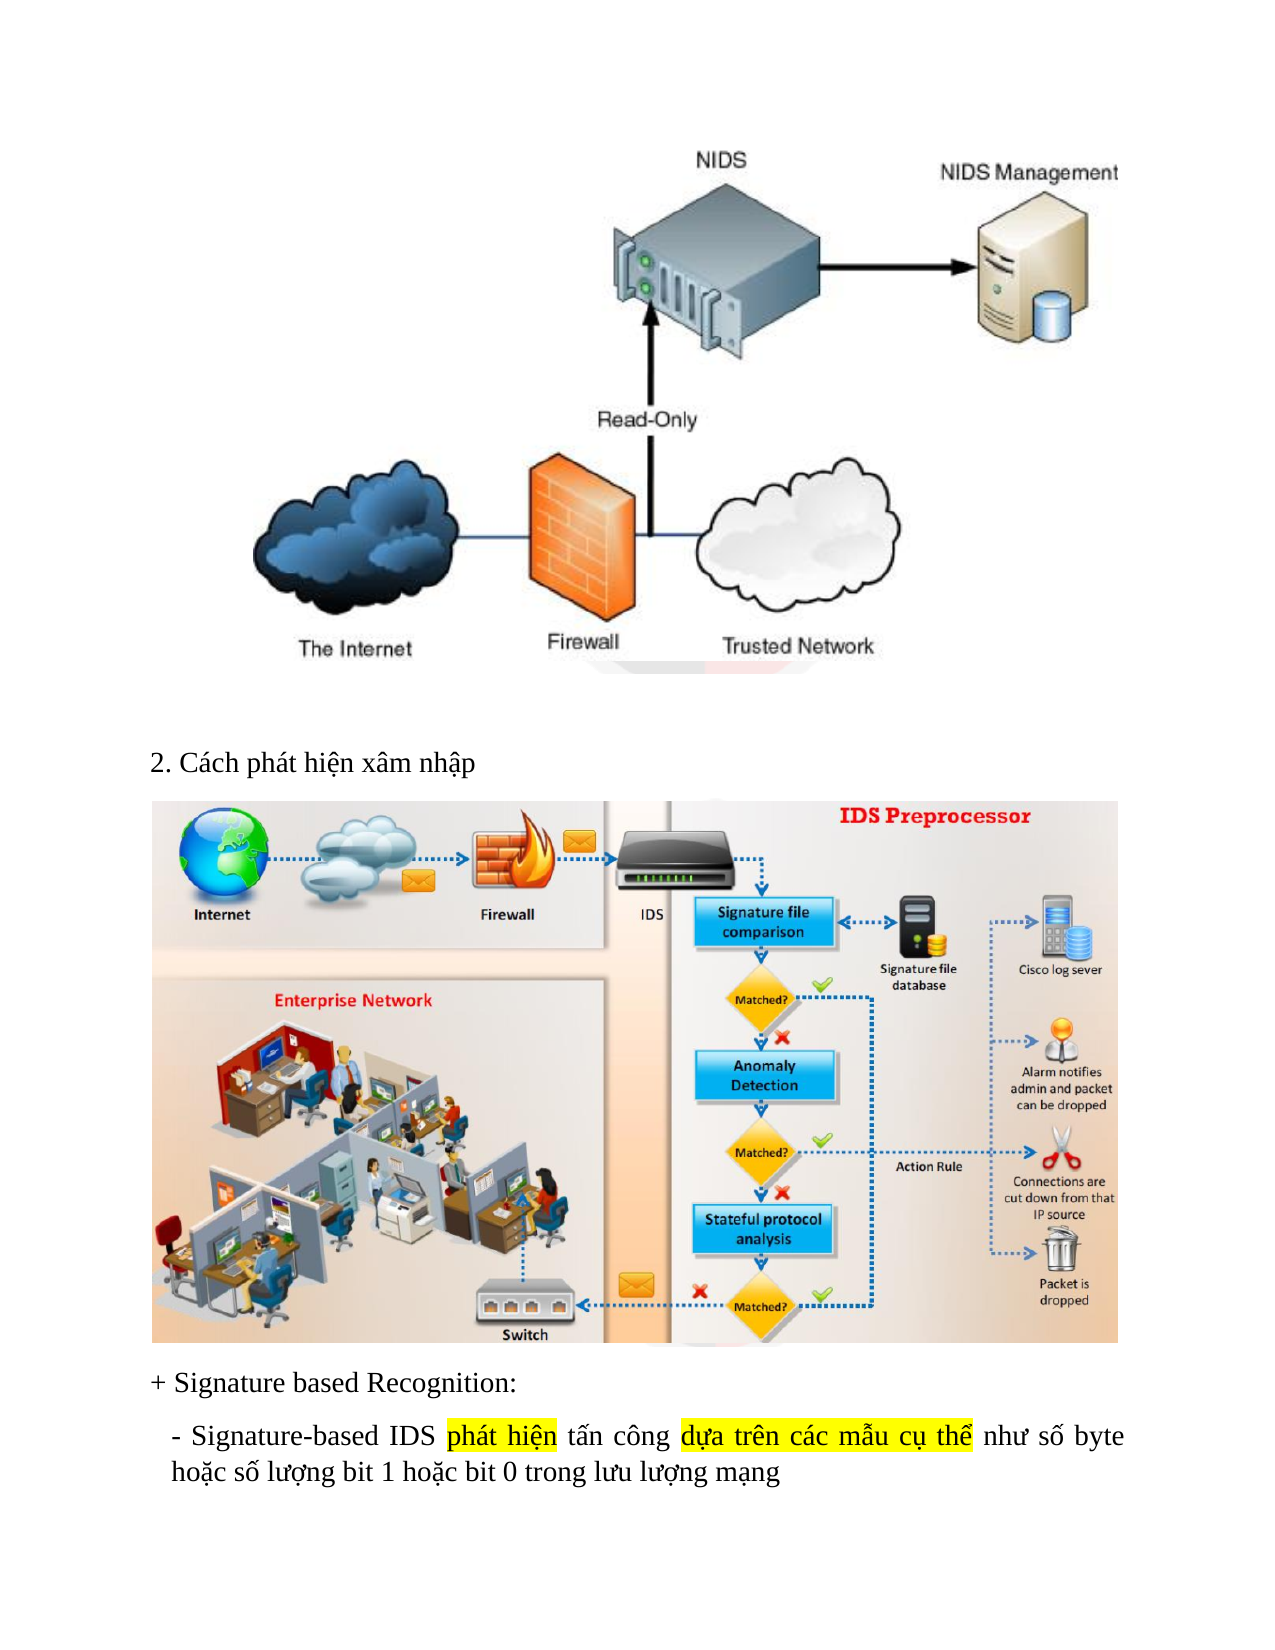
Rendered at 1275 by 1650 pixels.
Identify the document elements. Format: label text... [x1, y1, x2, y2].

text - Signature-based IDS phát hiện tấn công dựa trên các mẫu cụ thể như số byte hoặc số lượng bit 1 hoặc bit 0 trong lưu lượng mạng [171, 1418, 1125, 1488]
picture [150, 798, 1125, 1347]
text 2. Cách phát hiện xâm nhập [150, 746, 1125, 779]
text + Signature based Recognition: [150, 1365, 1125, 1399]
picture [178, 150, 1154, 674]
